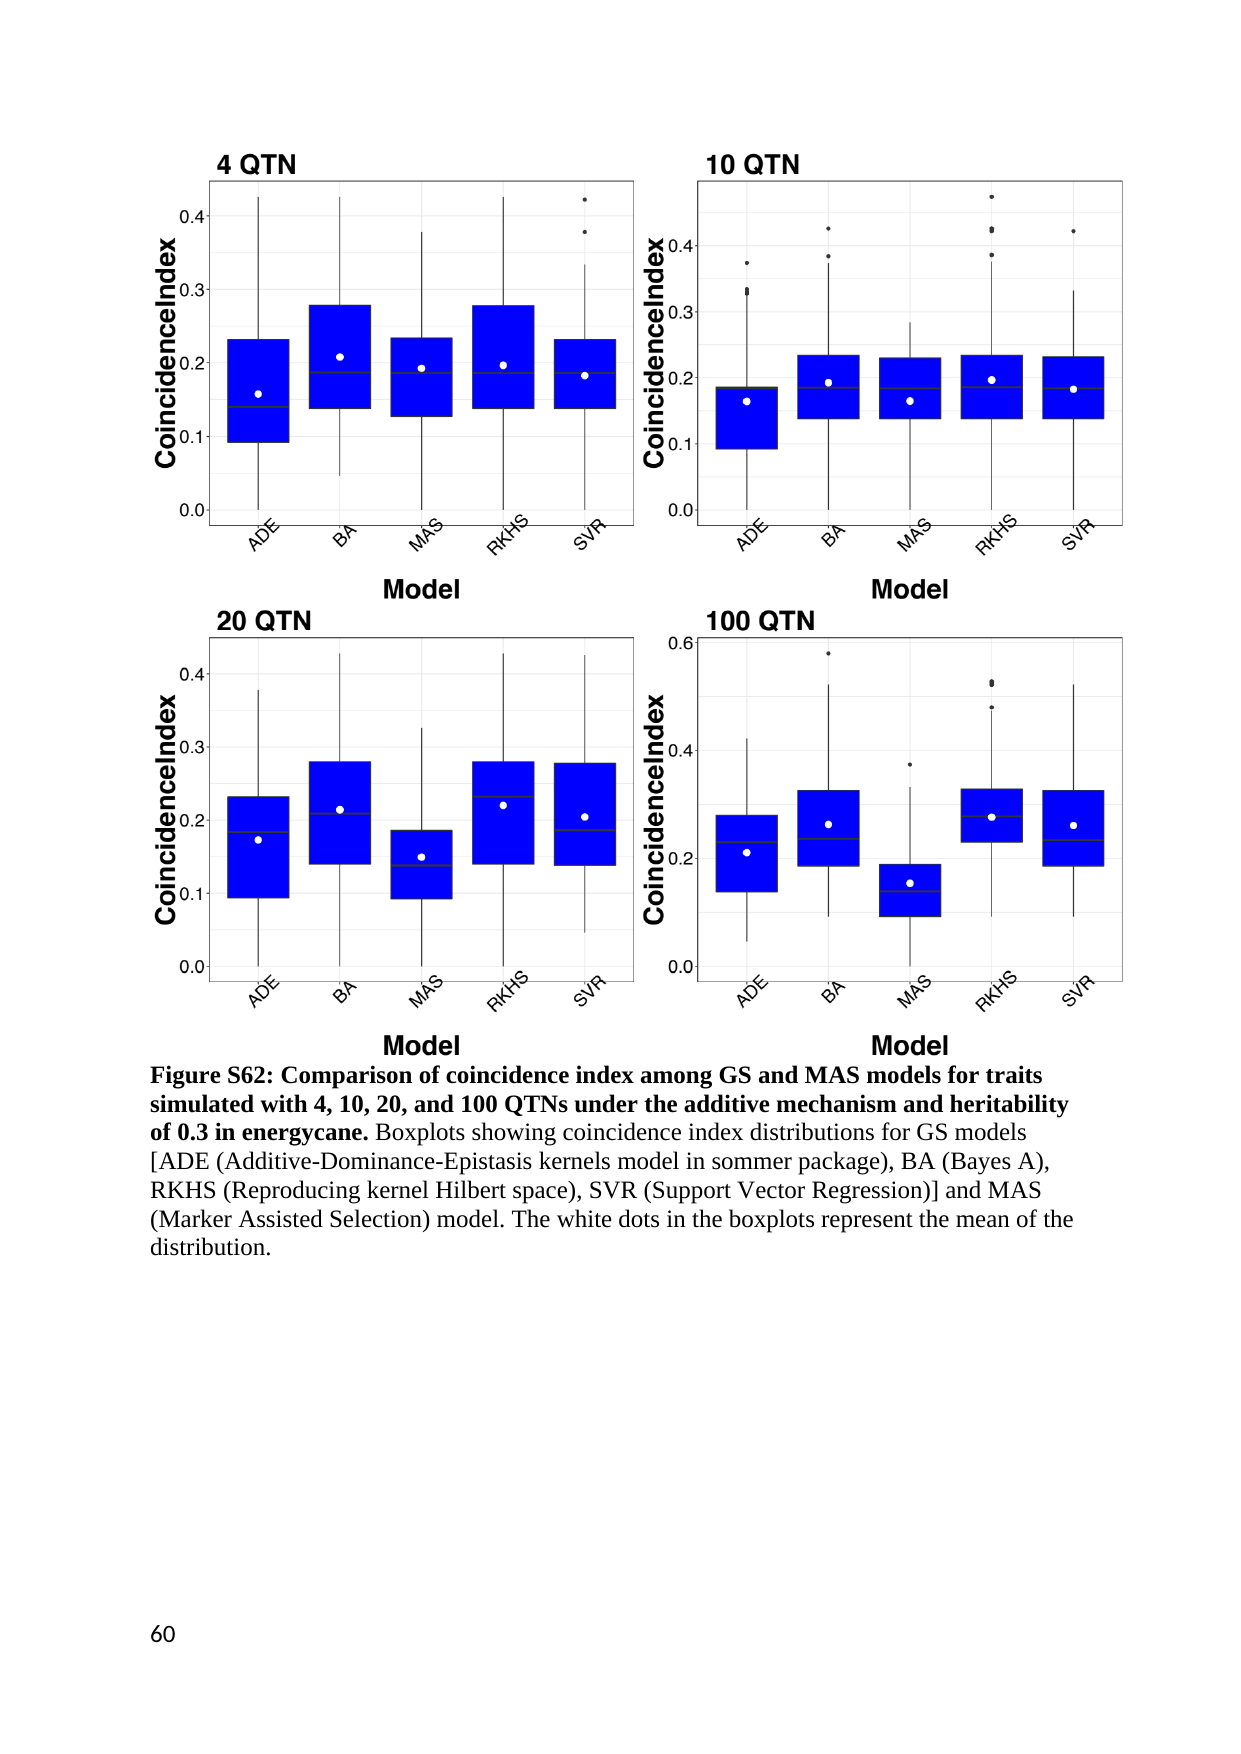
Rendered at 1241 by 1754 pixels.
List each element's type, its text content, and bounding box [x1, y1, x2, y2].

text Figure S62: Comparison of coincidence index among GS and MAS models for traits simulated with 4, 10, 20, and 100 QTNs under the additive mechanism and heritability of 0.3 in energycane. Boxplots showing coincidence index distributions for GS models [ADE (Additive-Dominance-Epistasis kernels model in sommer package), BA (Bayes A), RKHS (Reproducing kernel Hilbert space), SVR (Support Vector Regression)] and MAS (Marker Assisted Selection) model. The white dots in the boxplots represent the mean of the distribution. [150, 1061, 1090, 1261]
